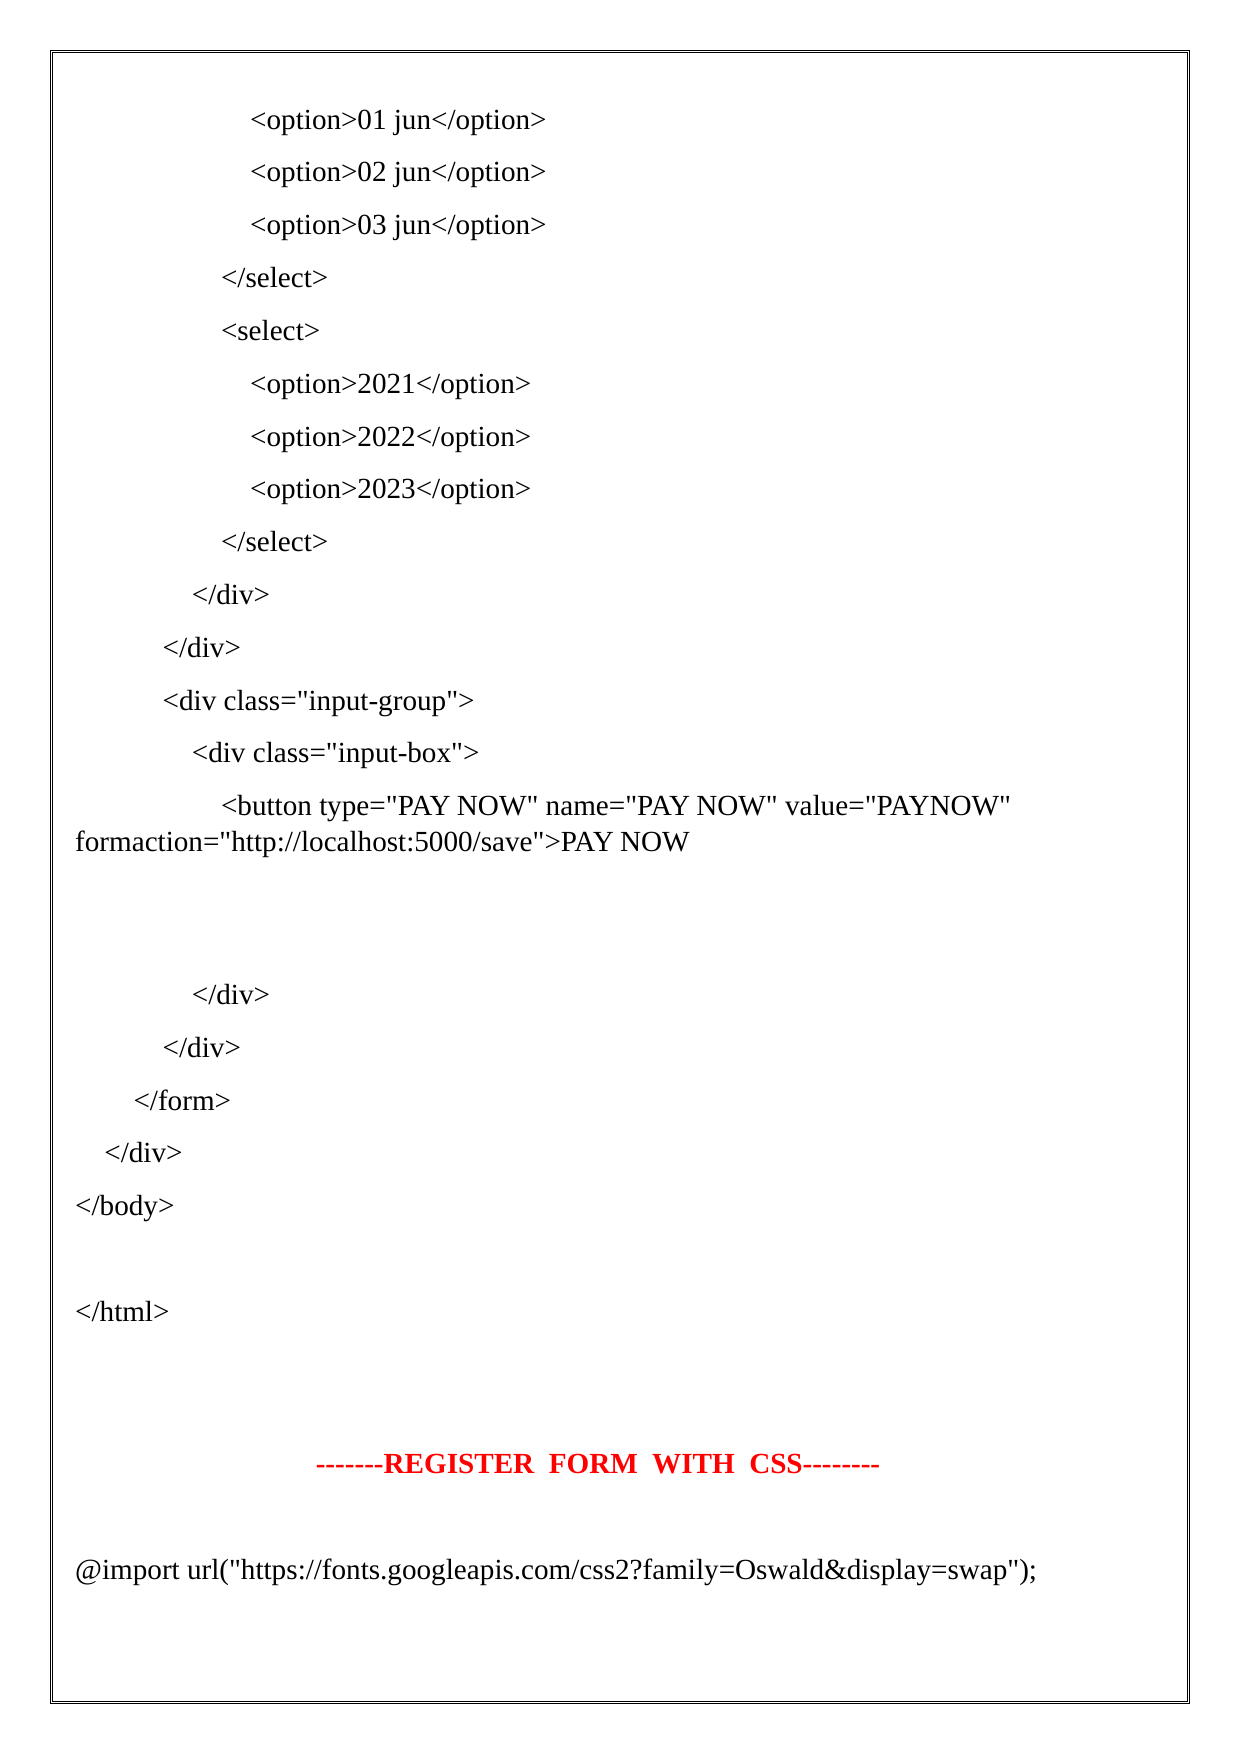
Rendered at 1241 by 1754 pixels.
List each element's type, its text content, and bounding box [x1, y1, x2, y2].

text </select> [75, 260, 1165, 294]
text @import url("https://fonts.googleapis.com/css2?family=Oswald&display=swap"); [75, 1552, 1165, 1586]
text <select> [75, 313, 1165, 347]
text <option>2023</option> [75, 471, 1165, 505]
text <div class="input-group"> [75, 683, 1165, 716]
text <option>01 jun</option> [75, 102, 1165, 135]
text <button type="PAY NOW" name="PAY NOW" value="PAYNOW" formaction="http://localhost:5000/save">PAY NOW [75, 788, 1165, 858]
text </div> [75, 977, 1165, 1011]
text <option>2022</option> [75, 419, 1165, 452]
text </div> [75, 630, 1165, 663]
text </html> [75, 1294, 1165, 1327]
text <option>03 jun</option> [75, 207, 1165, 241]
text <option>2021</option> [75, 366, 1165, 399]
text </body> [75, 1188, 1165, 1222]
text </select> [75, 524, 1165, 558]
text </div> [75, 577, 1165, 611]
text </div> [75, 1030, 1165, 1063]
text <option>02 jun</option> [75, 154, 1165, 188]
text -------REGISTER FORM WITH CSS-------- [75, 1446, 1165, 1480]
text <div class="input-box"> [75, 736, 1165, 769]
text </form> [75, 1083, 1165, 1116]
text </div> [75, 1135, 1165, 1169]
